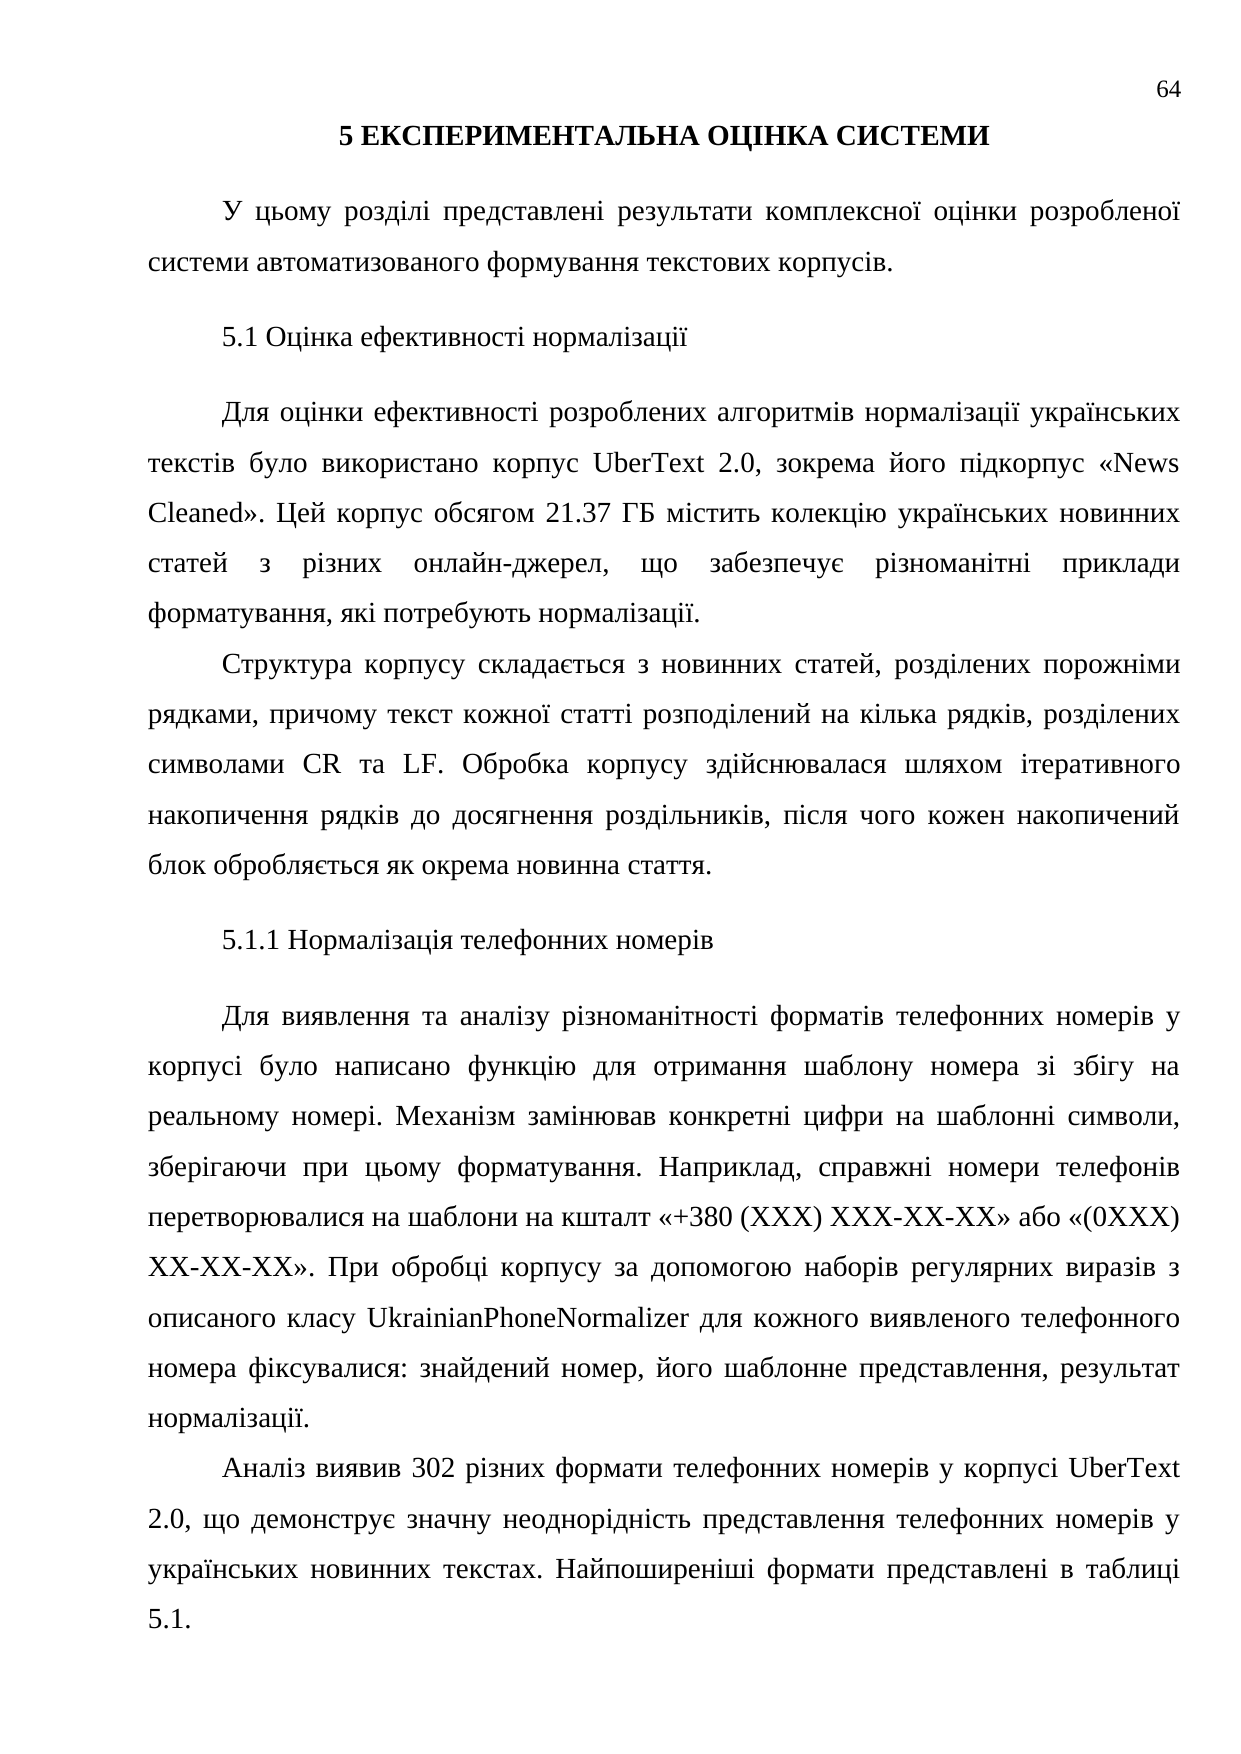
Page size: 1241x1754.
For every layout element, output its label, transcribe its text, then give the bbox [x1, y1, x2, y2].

text У цьому розділі представлені результати комплексної оцінки розробленої системи автоматизованого формування текстових корпусів. [148, 193, 1181, 277]
text Для виявлення та аналізу різноманітності форматів телефонних номерів у корпусі було написано функцію для отримання шаблону номера зі збігу на реальному номері. Механізм замінював конкретні цифри на шаблонні символи, зберігаючи при цьому форматування. Наприклад, справжні номери телефонів перетворювалися на шаблони на кшталт «+380 (XXX) XXX-XX-XX» або «(0XXX) XX-XX-XX». При обробці корпусу за допомогою наборів регулярних виразів з описаного класу UkrainianPhoneNormalizer для кожного виявленого телефонного номера фіксувалися: знайдений номер, його шаблонне представлення, результат нормалізації. [148, 998, 1181, 1434]
text 5 Експериментальна оцінка системи [148, 118, 1181, 152]
text Аналіз виявив 302 різних формати телефонних номерів у корпусі UberText 2.0, що демонструє значну неоднорідність представлення телефонних номерів у українських новинних текстах. Найпоширеніші формати представлені в таблиці 5.1. [148, 1451, 1181, 1635]
text 5.1 Оцінка ефективності нормалізації [148, 319, 1181, 353]
text Структура корпусу складається з новинних статей, розділених порожніми рядками, причому текст кожної статті розподілений на кілька рядків, розділених символами CR та LF. Обробка корпусу здійснювалася шляхом ітеративного накопичення рядків до досягнення роздільників, після чого кожен накопичений блок обробляється як окрема новинна стаття. [148, 646, 1181, 881]
text 5.1.1 Нормалізація телефонних номерів [148, 922, 1181, 956]
text Для оцінки ефективності розроблених алгоритмів нормалізації українських текстів було використано корпус UberText 2.0, зокрема його підкорпус «News Cleaned». Цей корпус обсягом 21.37 ГБ містить колекцію українських новинних статей з різних онлайн-джерел, що забезпечує різноманітні приклади форматування, які потребують нормалізації. [148, 394, 1181, 629]
